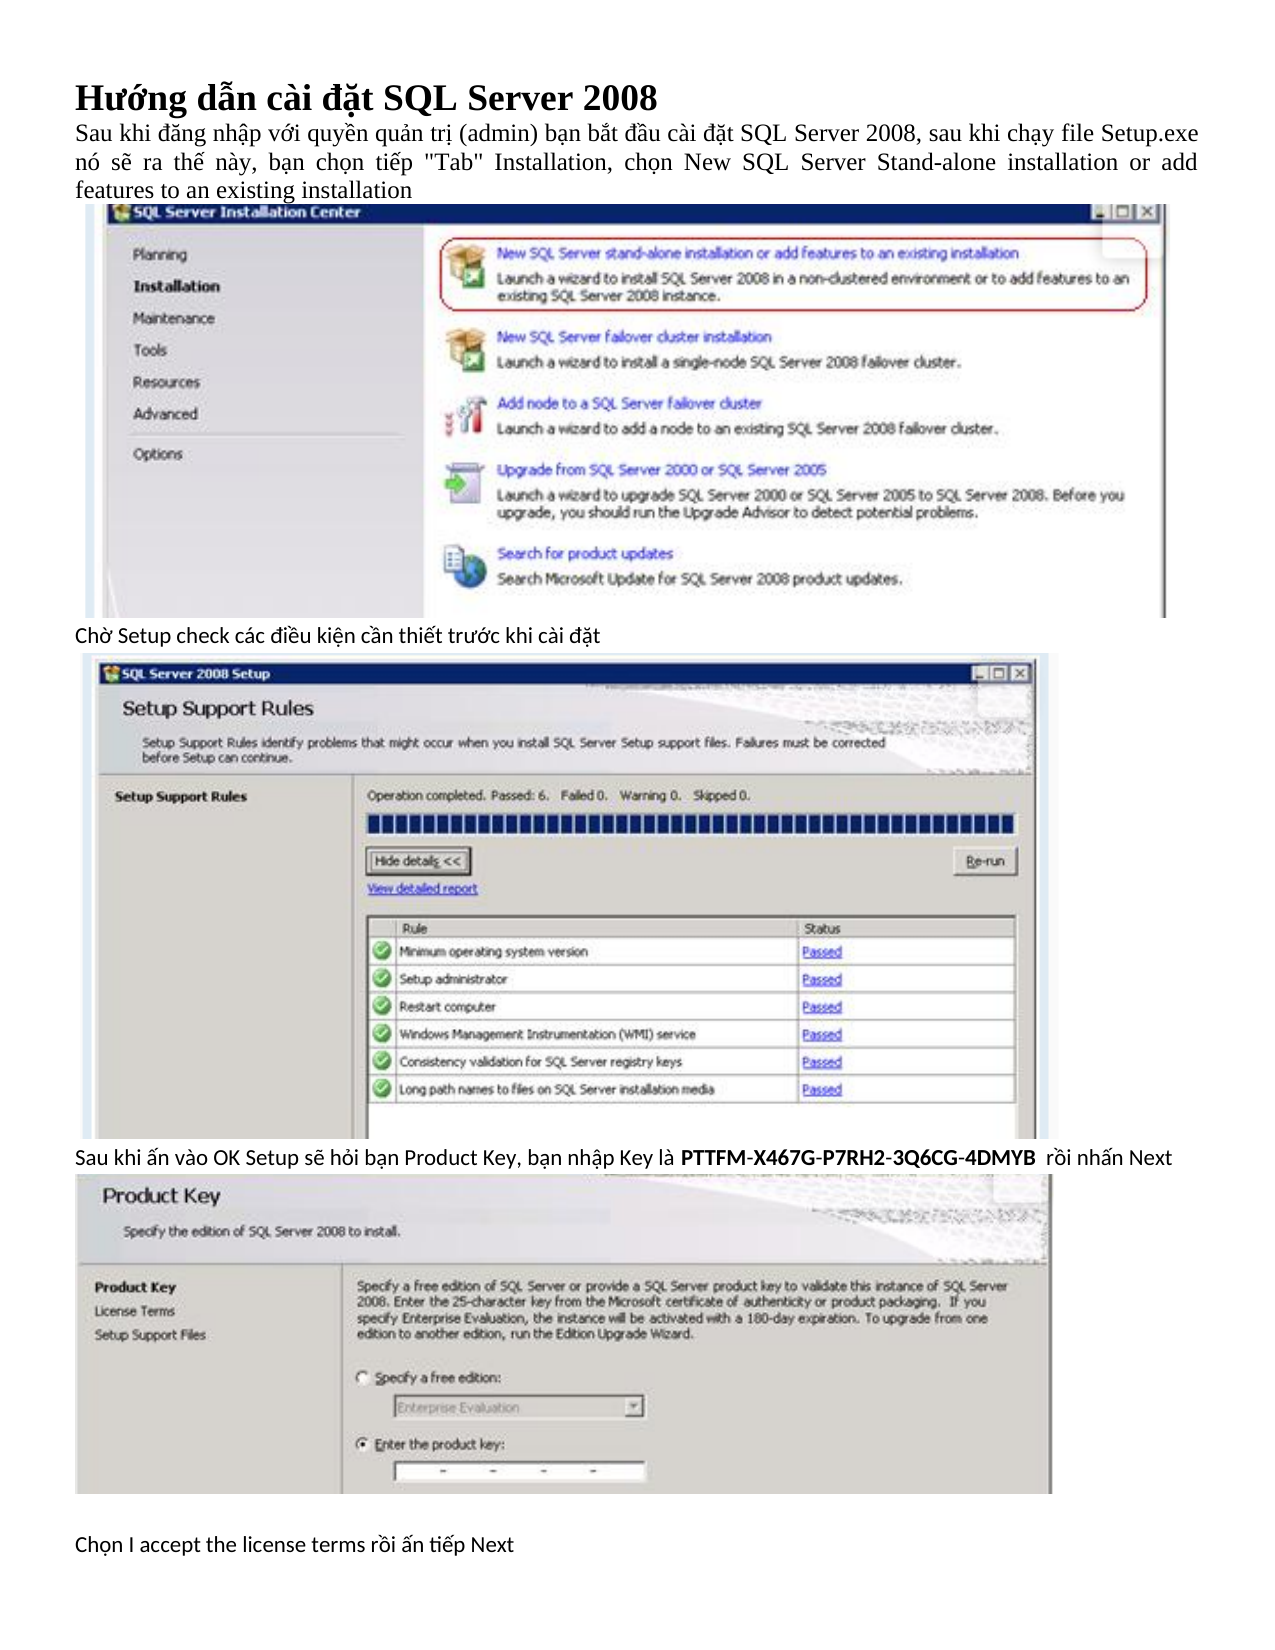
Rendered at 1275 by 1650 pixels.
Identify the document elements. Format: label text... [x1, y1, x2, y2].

picture [80, 653, 1059, 1139]
text Sau khi ấn vào OK Setup sẽ hỏi bạn Product Key, bạn nhập Key là PTTFM-X467G-P7RH2-3Q6CG-4DMYB rồi nhấn Next [75, 1143, 1200, 1171]
text Hướng dẫn cài đặt SQL Server 2008 [75, 75, 1200, 118]
picture [85, 204, 1171, 618]
text Chọn I accept the license terms rồi ấn tiếp Next [75, 1530, 1200, 1558]
text Sau khi đăng nhập với quyền quản trị (admin) bạn bắt đầu cài đặt SQL Server 2008, sau khi chạy file Setup.exe nó sẽ ra thế này, bạn chọn tiếp "Tab" Installation, chọn New SQL Server Stand-alone installation or add features to an existing installation [75, 118, 1200, 204]
picture [75, 1174, 1054, 1494]
text Chờ Setup check các điều kiện cần thiết trước khi cài đặt [75, 621, 1200, 649]
